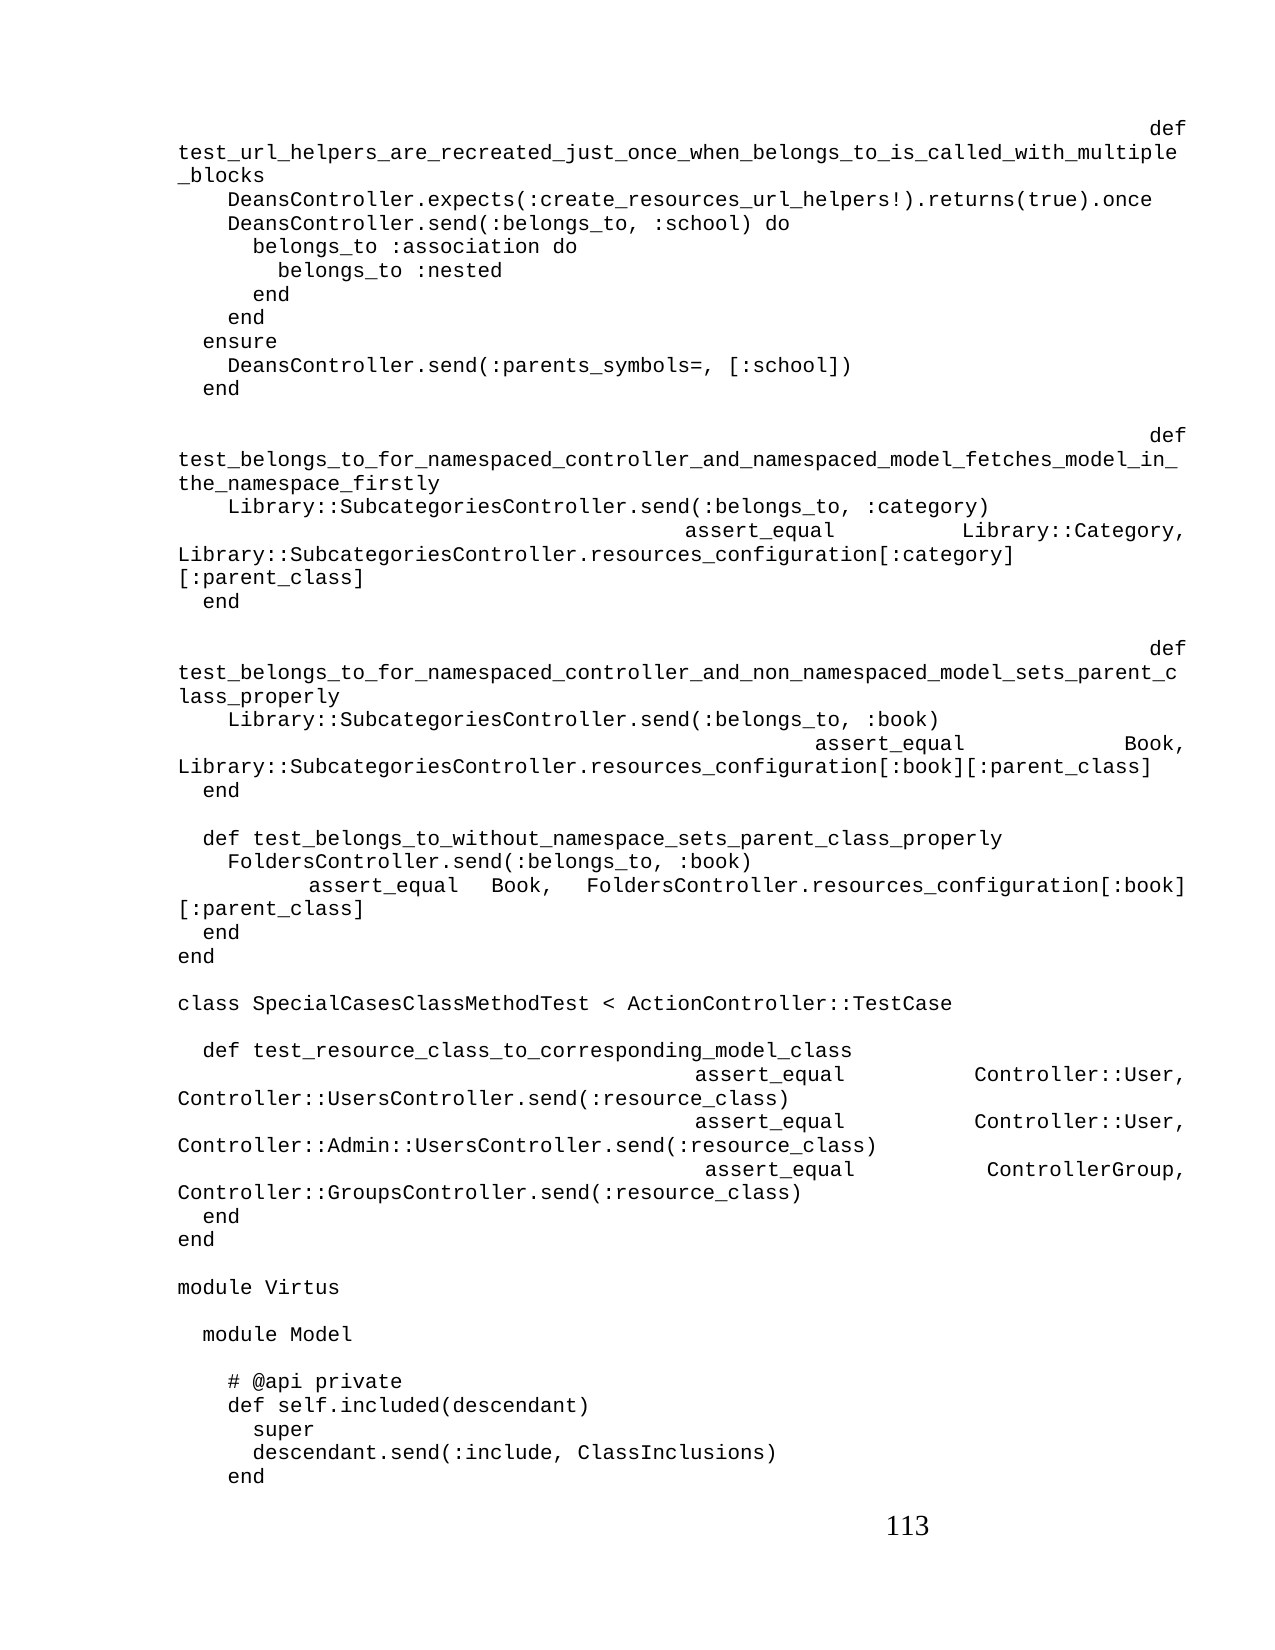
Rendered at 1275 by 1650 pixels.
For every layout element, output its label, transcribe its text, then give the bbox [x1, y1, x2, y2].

text descendant.send(:include, ClassInclusions) [177, 1442, 1186, 1466]
text Library::SubcategoriesController.send(:belongs_to, :book) [177, 709, 1186, 733]
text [177, 189, 1186, 213]
text # @api private [177, 1371, 1186, 1395]
text assert_equal Book, Library::SubcategoriesController.resources_configuration[:book][:parent_class] [177, 733, 1186, 780]
text end [177, 378, 1186, 402]
text def test_url_helpers_are_recreated_just_once_when_belongs_to_is_called_with_multiple_blocks [177, 118, 1186, 189]
text def test_belongs_to_for_namespaced_controller_and_namespaced_model_fetches_model_in_the_namespace_firstly [177, 426, 1186, 496]
text end [177, 284, 1186, 307]
text Library::SubcategoriesController.send(:belongs_to, :category) [177, 496, 1186, 520]
text assert_equal Library::Category, Library::SubcategoriesController.resources_configuration[:category][:parent_class] [177, 520, 1186, 591]
text end [177, 1229, 1186, 1253]
text end [177, 780, 1186, 804]
text DeansController.send(:parents_symbols=, [:school]) [177, 354, 1186, 378]
text module Virtus [177, 1277, 1186, 1300]
text end [177, 307, 1186, 331]
text class SpecialCasesClassMethodTest < ActionController::TestCase [177, 993, 1186, 1017]
text end [177, 591, 1186, 615]
text end [177, 946, 1186, 969]
text def test_belongs_to_without_namespace_sets_parent_class_properly [177, 827, 1186, 851]
text FoldersController.send(:belongs_to, :book) [177, 851, 1186, 875]
text DeansController.send(:belongs_to, :school) do [177, 213, 1186, 236]
text end [177, 1206, 1186, 1229]
text module Model [177, 1324, 1186, 1348]
text super [177, 1419, 1186, 1442]
text end [177, 922, 1186, 946]
text def self.included(descendant) [177, 1395, 1186, 1419]
text end [177, 1466, 1186, 1489]
text belongs_to :nested [177, 260, 1186, 284]
text assert_equal Controller::User, Controller::Admin::UsersController.send(:resource_class) [177, 1111, 1186, 1158]
text assert_equal ControllerGroup, Controller::GroupsController.send(:resource_class) [177, 1158, 1186, 1206]
text def test_resource_class_to_corresponding_model_class [177, 1040, 1186, 1064]
text assert_equal Controller::User, Controller::UsersController.send(:resource_class) [177, 1064, 1186, 1111]
text def test_belongs_to_for_namespaced_controller_and_non_namespaced_model_sets_parent_class_properly [177, 638, 1186, 709]
text belongs_to :association do [177, 236, 1186, 260]
text assert_equal Book, FoldersController.resources_configuration[:book][:parent_class] [177, 875, 1186, 922]
text ensure [177, 331, 1186, 354]
